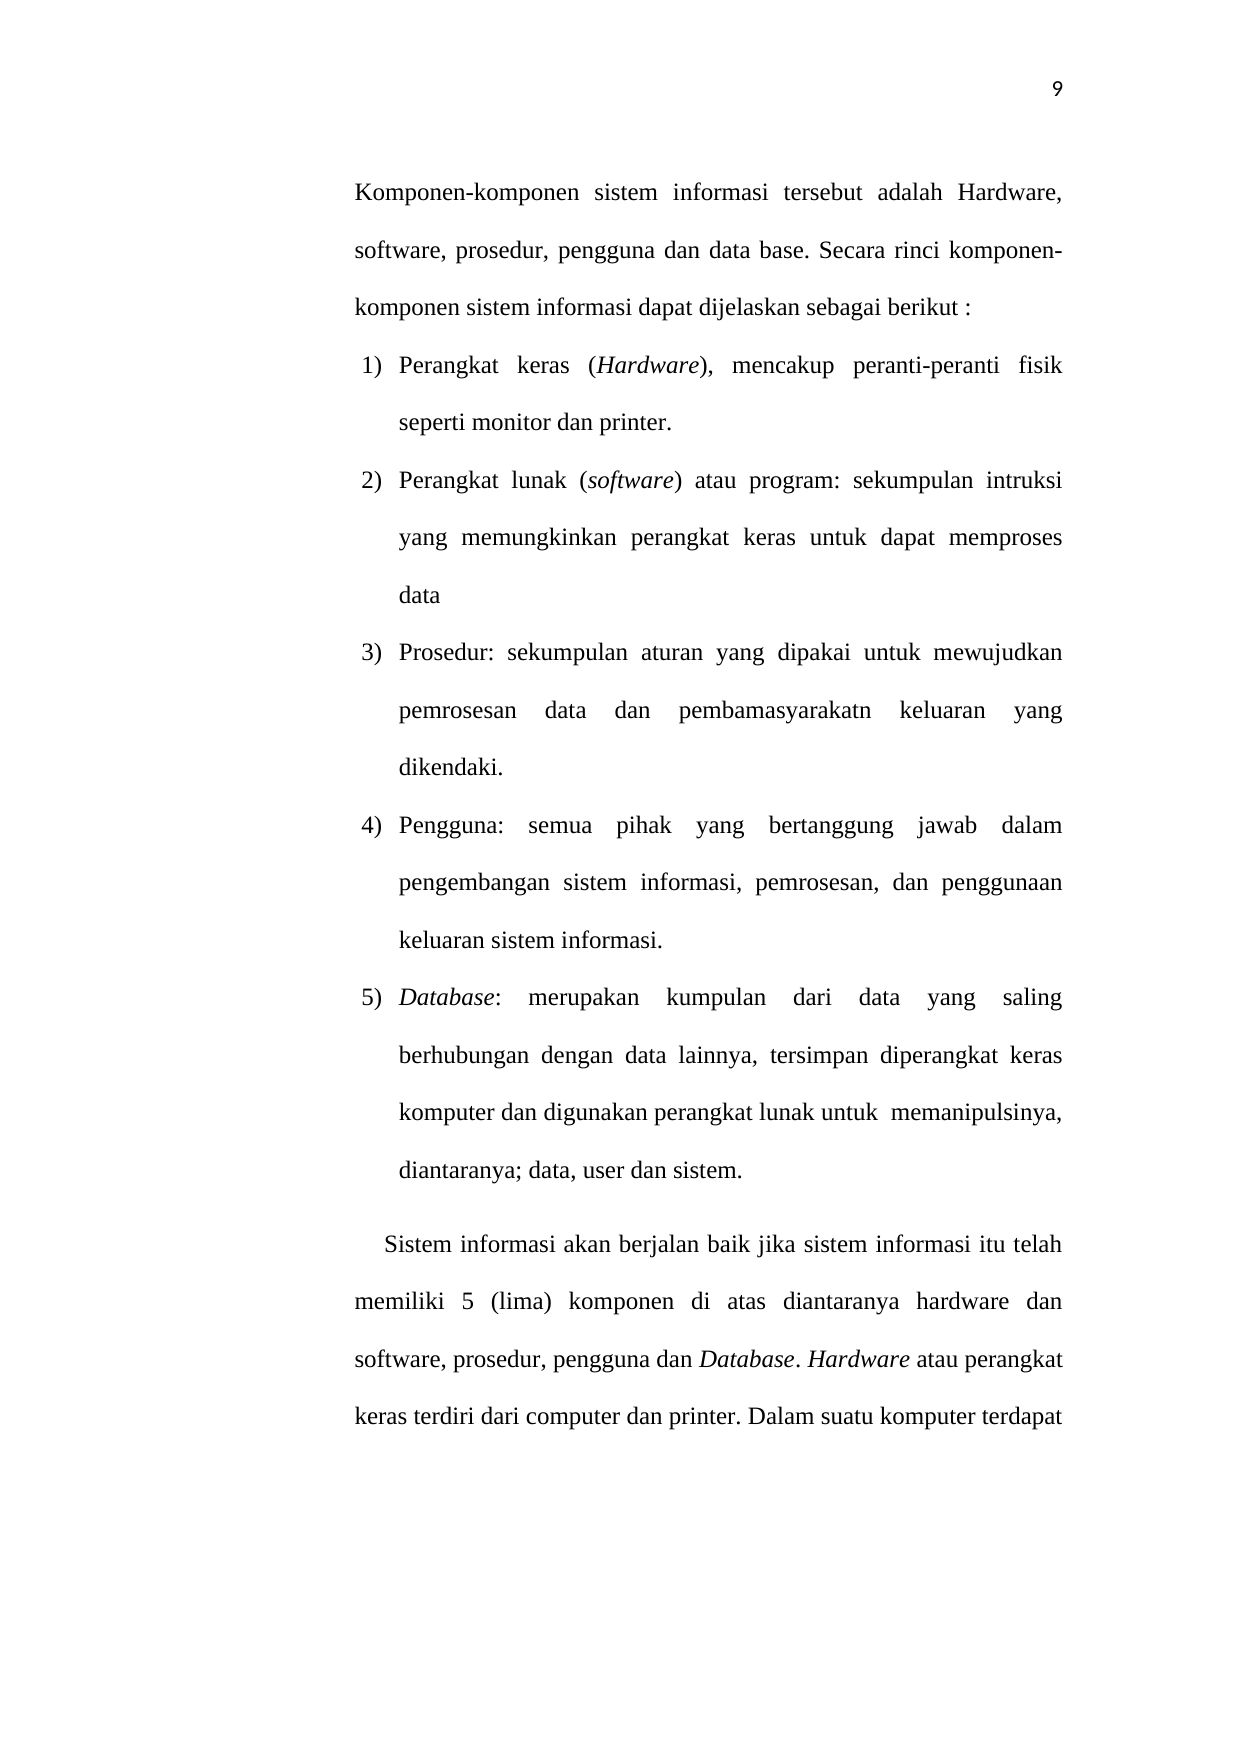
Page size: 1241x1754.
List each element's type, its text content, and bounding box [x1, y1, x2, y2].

list Database: merupakan kumpulan dari data yang saling berhubungan dengan data lainnya, tersimpan diperangkat keras komputer dan digunakan perangkat lunak untuk memanipulsinya, diantaranya; data, user dan sistem. [361, 982, 1063, 1183]
list Pengguna: semua pihak yang bertanggung jawab dalam pengembangan sistem informasi, pemrosesan, dan penggunaan keluaran sistem informasi. [361, 810, 1063, 953]
list Perangkat lunak (software) atau program: sekumpulan intruksi yang memungkinkan perangkat keras untuk dapat memproses data [361, 465, 1063, 608]
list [354, 177, 1063, 321]
list Prosedur: sekumpulan aturan yang dipakai untuk mewujudkan pemrosesan data dan pembamasyarakatn keluaran yang dikendaki. [361, 637, 1063, 781]
list Perangkat keras (Hardware), mencakup peranti-peranti fisik seperti monitor dan printer. [361, 350, 1063, 436]
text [354, 1229, 1063, 1430]
